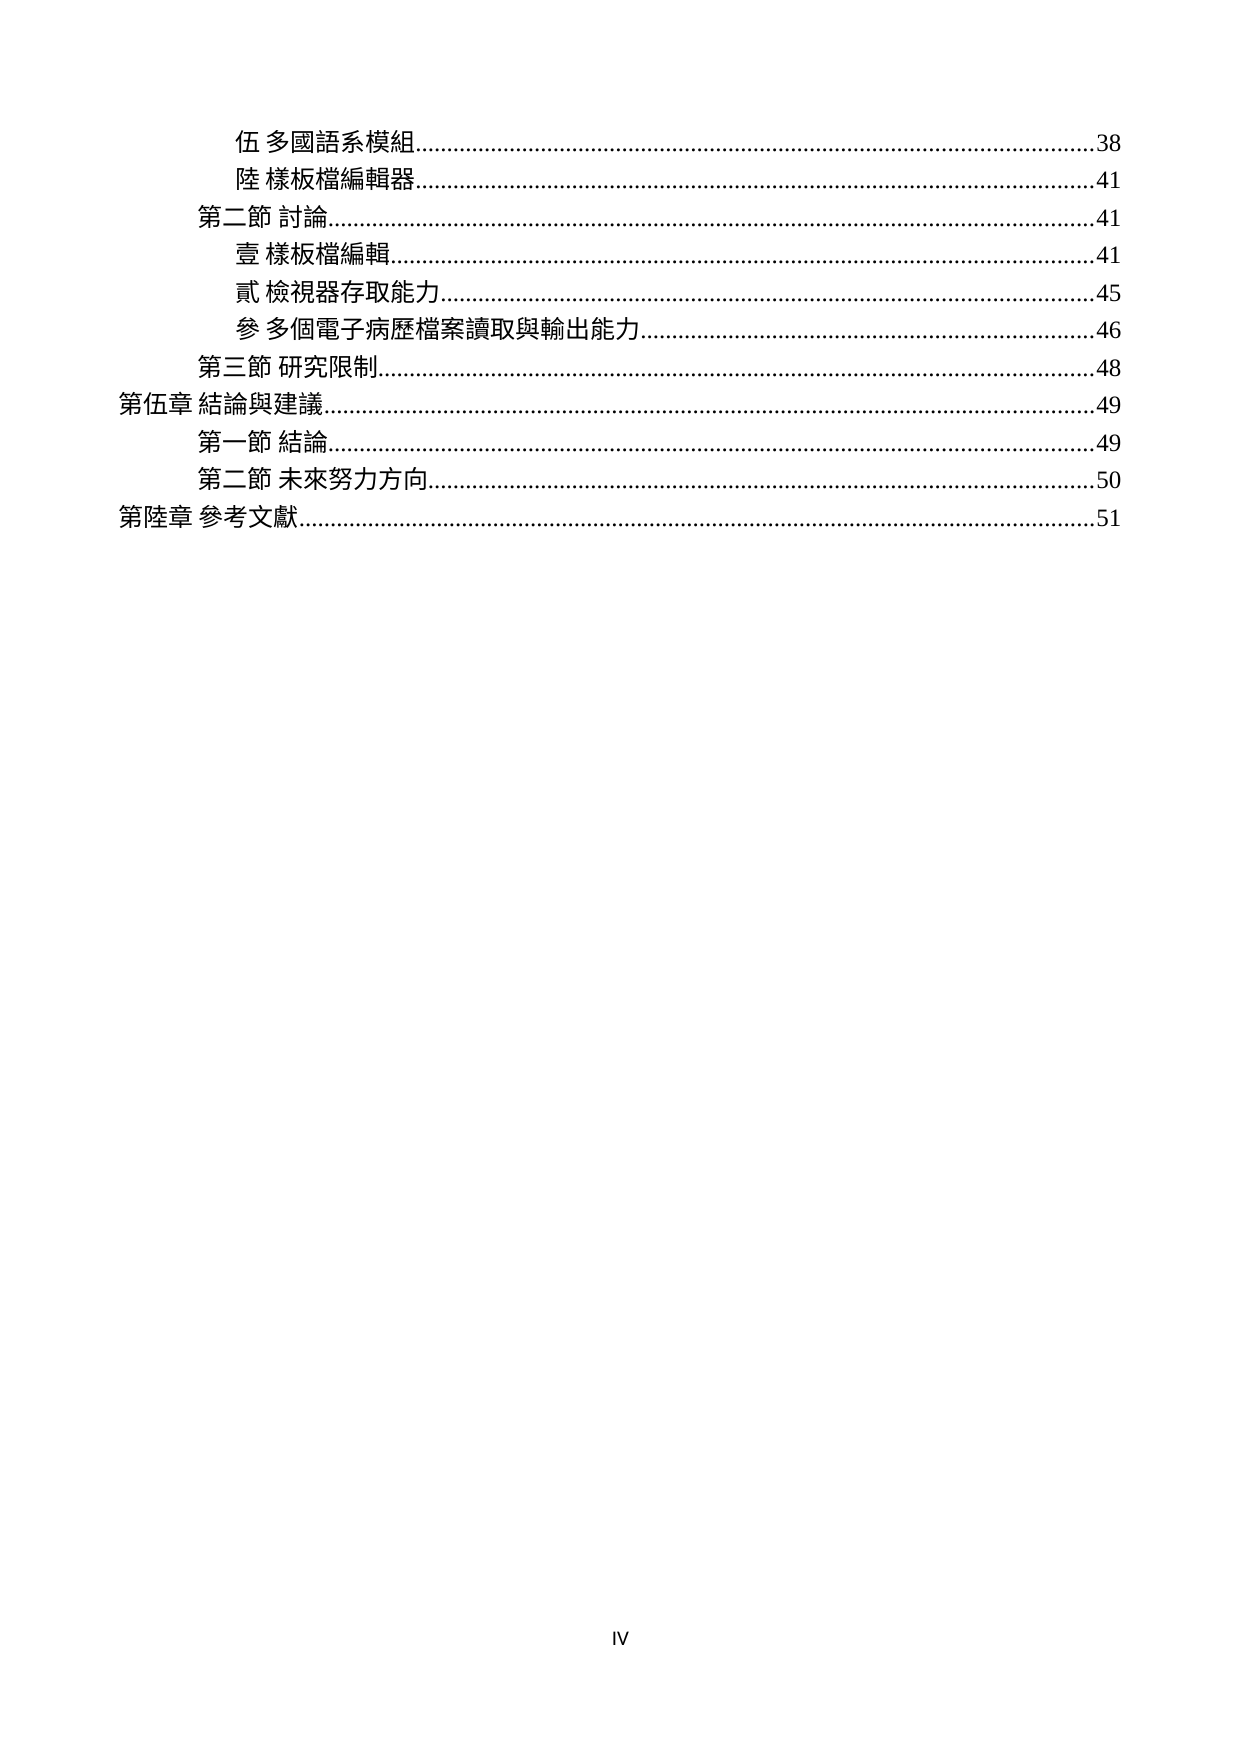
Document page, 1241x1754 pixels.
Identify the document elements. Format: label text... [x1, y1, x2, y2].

text 第陸章 參考文獻 51 [118, 497, 1122, 534]
text 第三節 研究限制 48 [176, 347, 1122, 384]
text 第二節 未來努力方向 50 [176, 459, 1122, 497]
text 壹 樣板檔編輯 41 [235, 234, 1122, 272]
text 陸 樣板檔編輯器 41 [235, 159, 1122, 197]
text 貳 檢視器存取能力 45 [235, 272, 1122, 309]
text 第一節 結論 49 [176, 422, 1122, 459]
text 第伍章 結論與建議 49 [118, 384, 1122, 422]
text 伍 多國語系模組 38 [235, 122, 1122, 159]
text 第二節 討論 41 [176, 197, 1122, 234]
text 參 多個電子病歷檔案讀取與輸出能力 46 [235, 309, 1122, 347]
